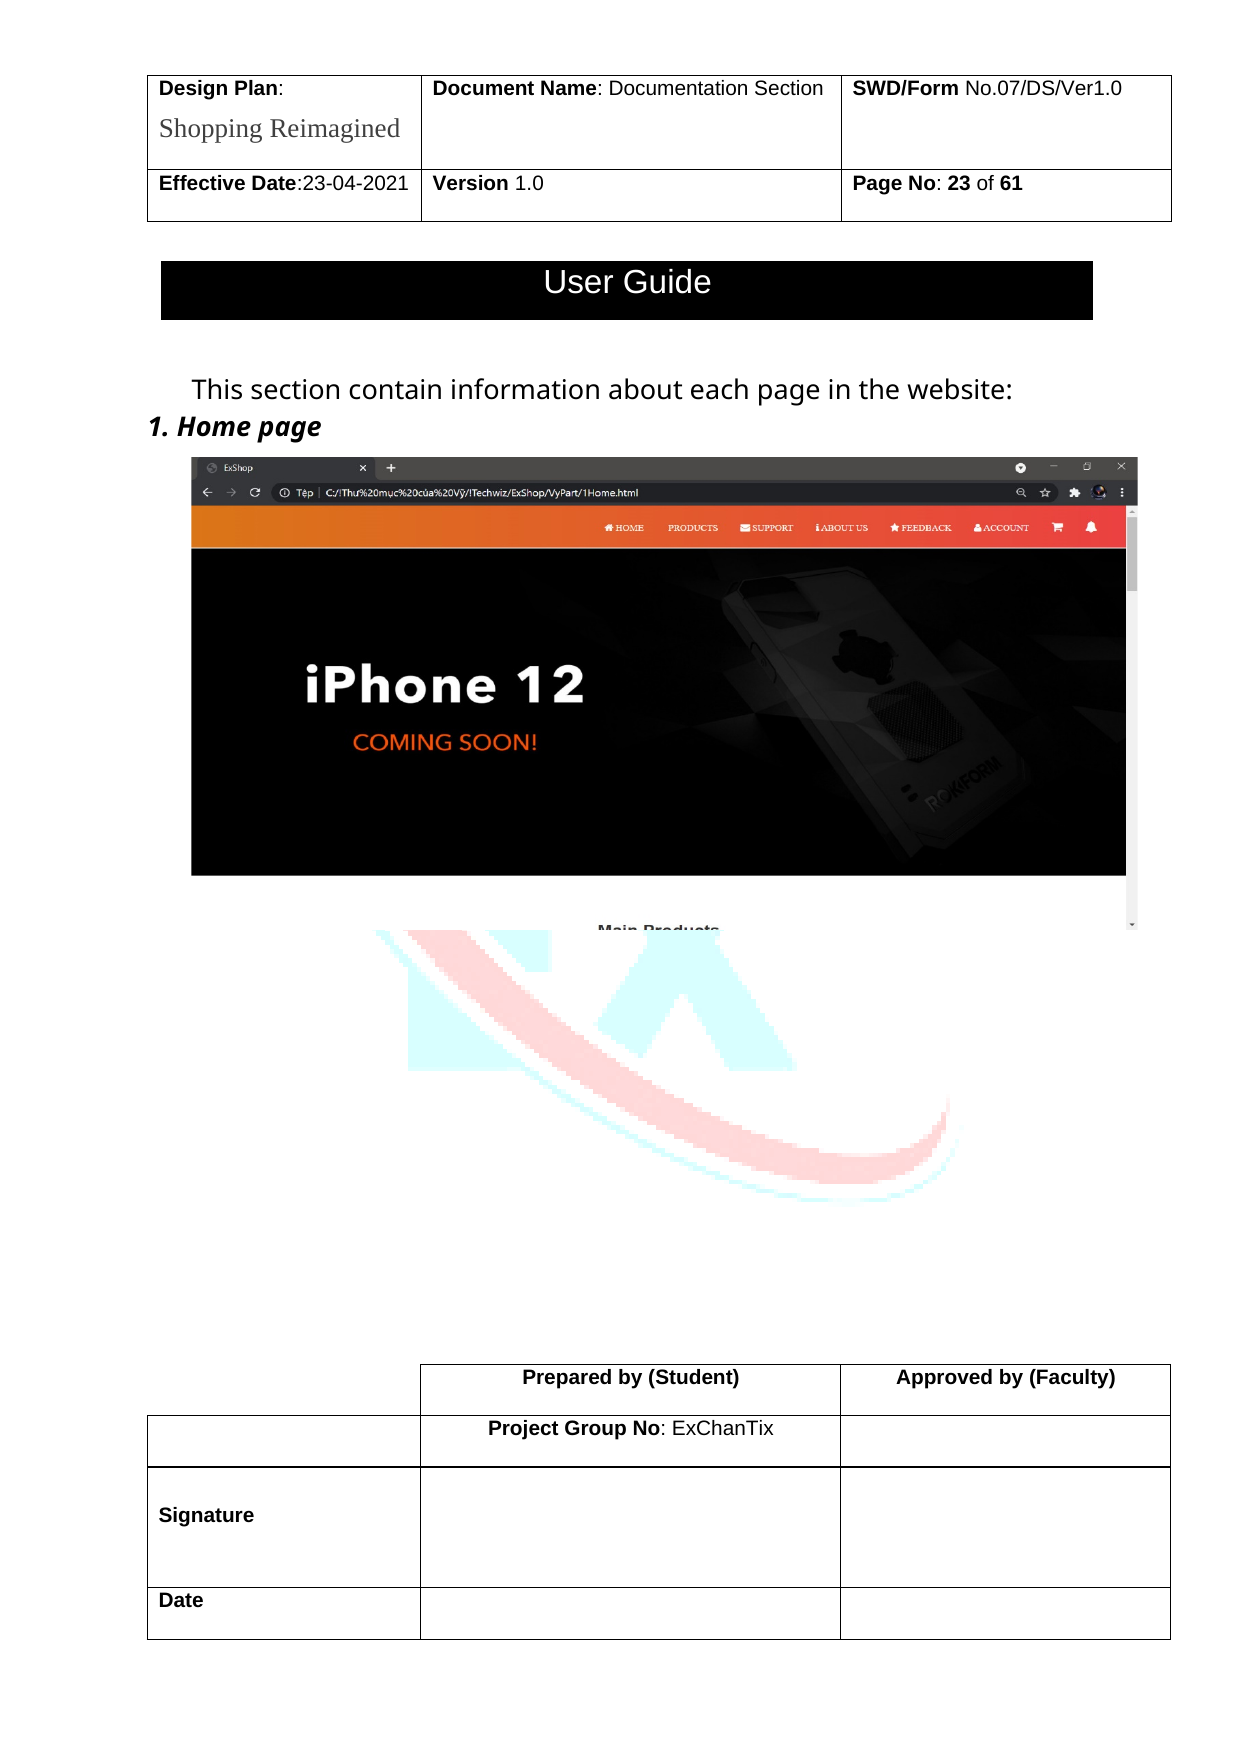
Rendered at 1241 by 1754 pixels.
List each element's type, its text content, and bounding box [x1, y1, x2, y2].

picture [191, 457, 1138, 930]
text This section contain information about each page in the website: 1. Home page [147, 371, 1107, 444]
table_header User Guide [162, 262, 1092, 319]
